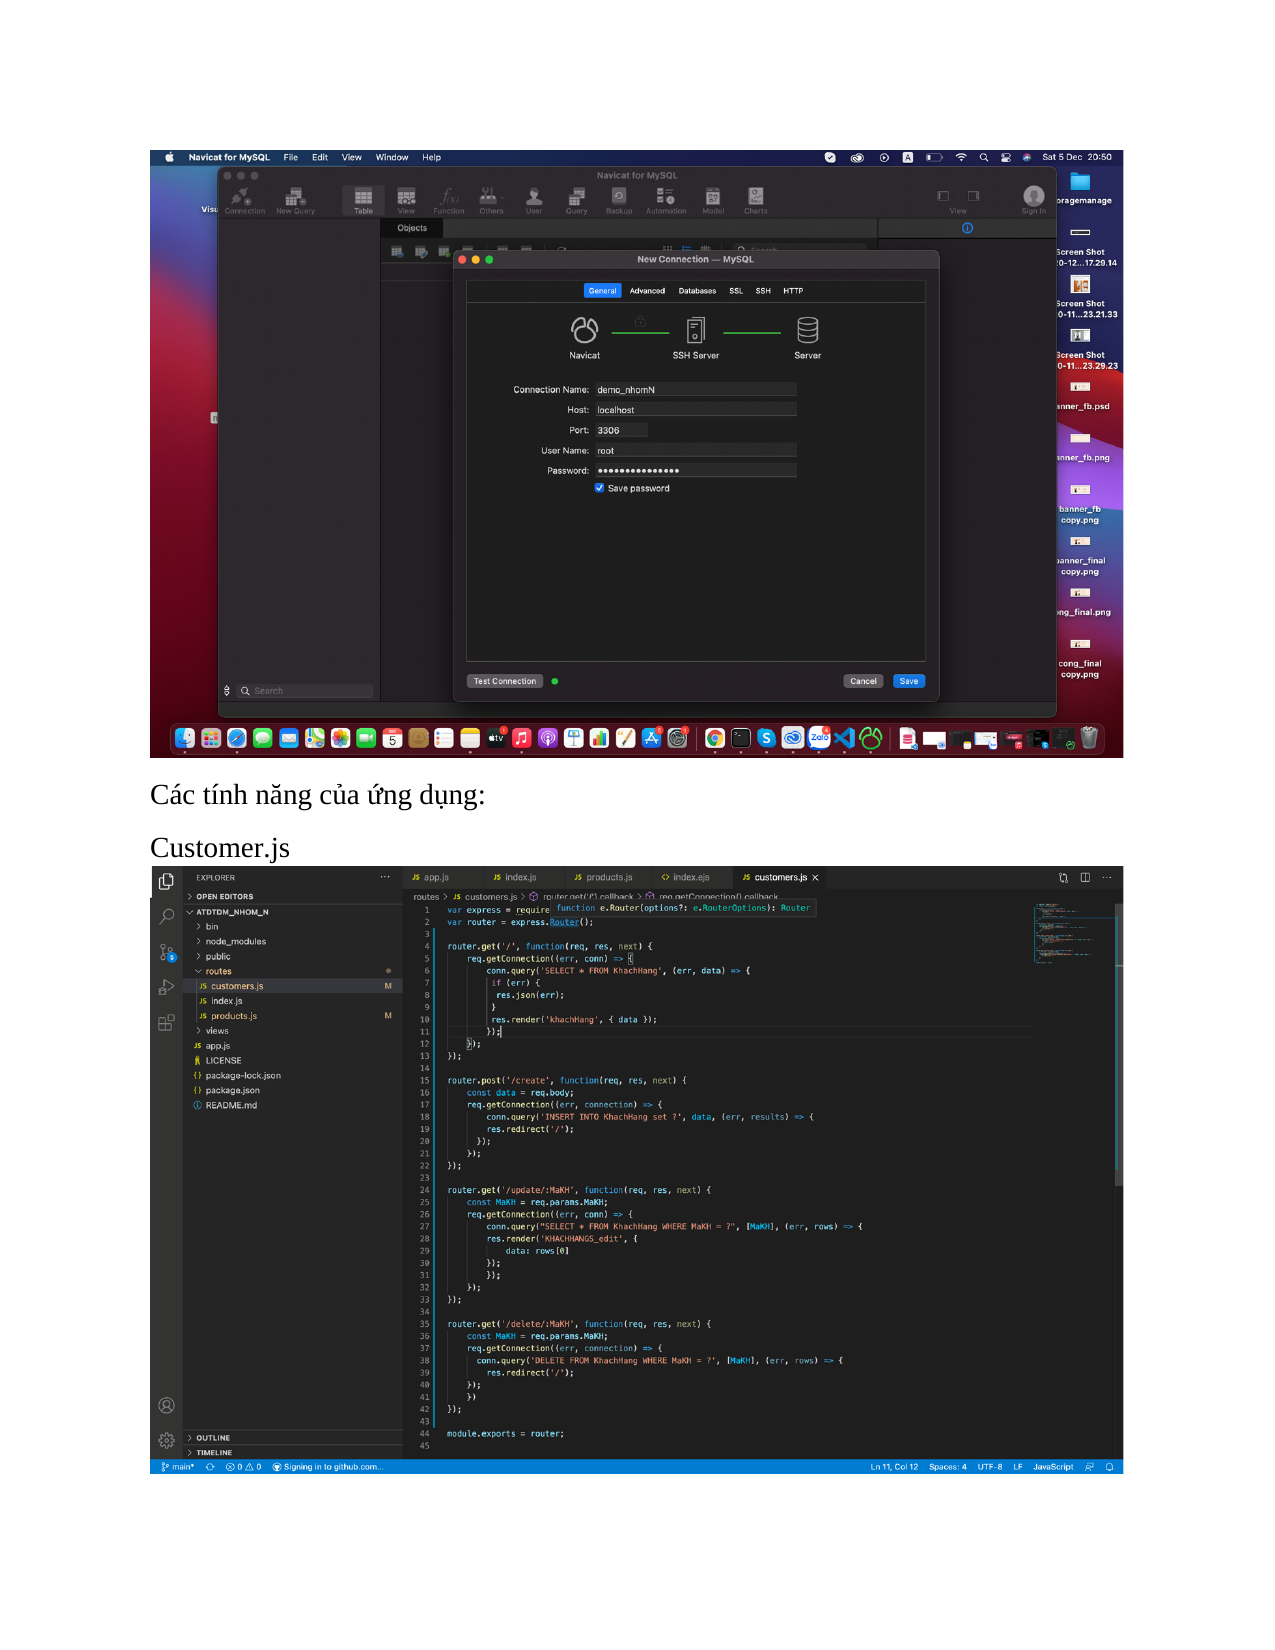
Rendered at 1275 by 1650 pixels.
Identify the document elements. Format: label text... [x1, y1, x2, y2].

picture [150, 150, 1124, 758]
text Các tính năng của ứng dụng: [150, 777, 1125, 811]
picture [150, 866, 1124, 1474]
